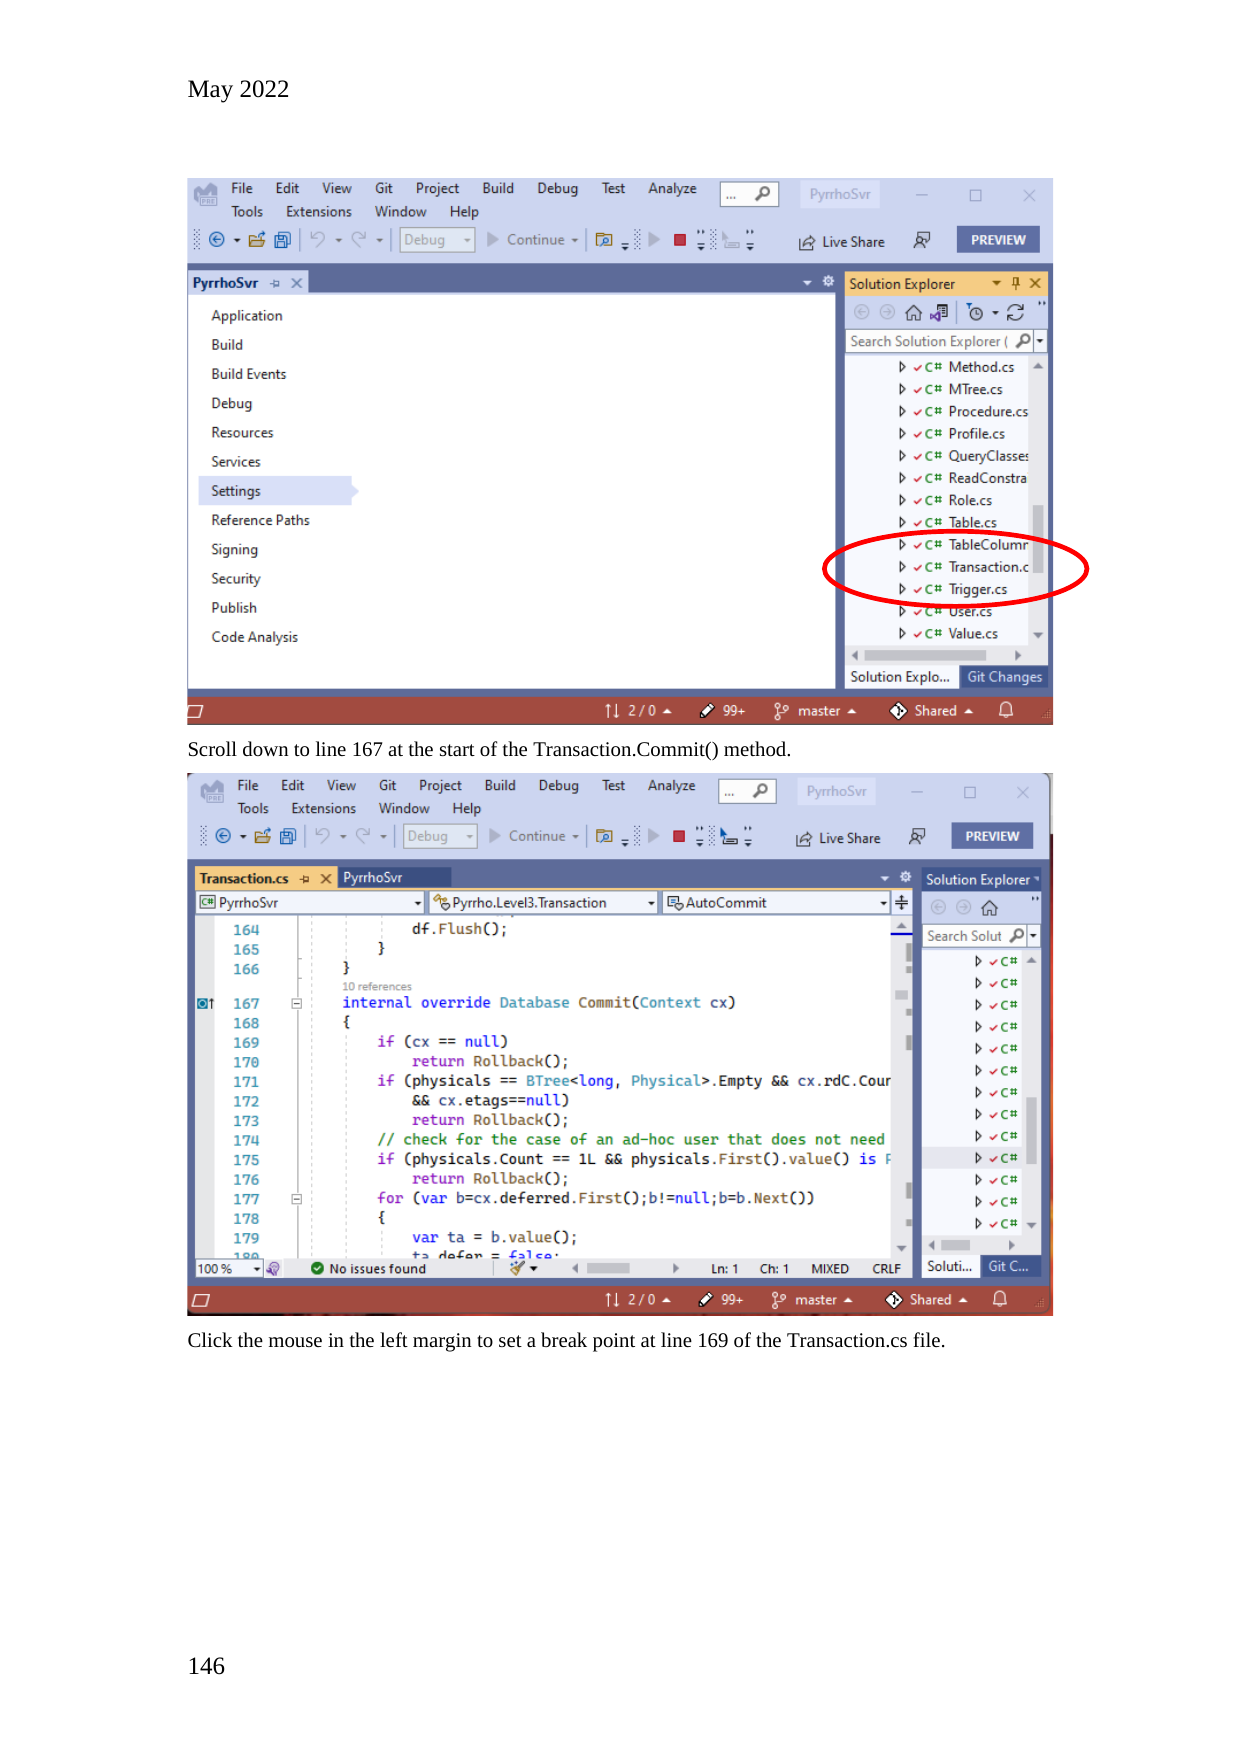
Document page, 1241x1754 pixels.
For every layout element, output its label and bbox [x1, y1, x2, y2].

picture [827, 534, 1054, 604]
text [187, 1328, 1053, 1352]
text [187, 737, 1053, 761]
picture [187, 773, 1054, 1316]
picture [187, 178, 1054, 725]
